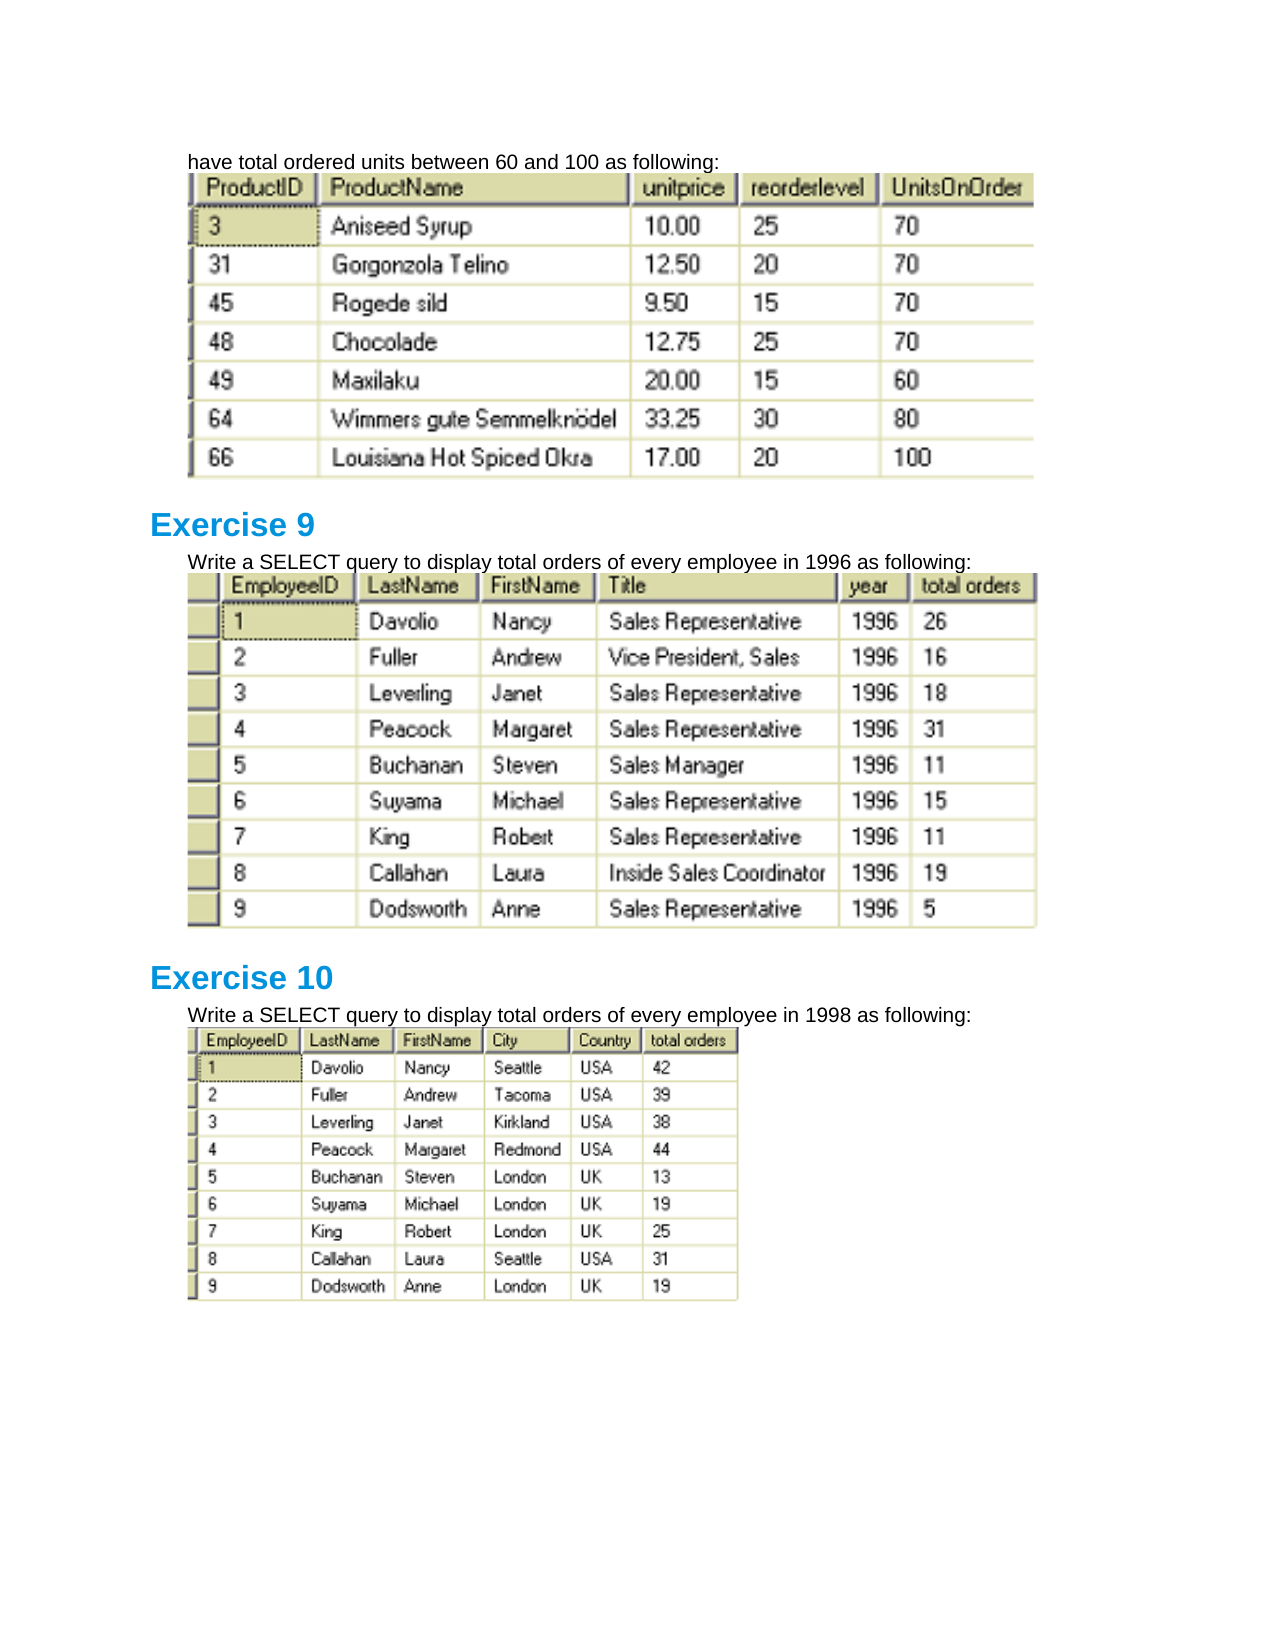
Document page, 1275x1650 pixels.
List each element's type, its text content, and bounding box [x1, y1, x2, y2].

picture [187, 573, 1039, 934]
picture [187, 173, 1034, 480]
subtitle Exercise 9 [150, 505, 1125, 543]
picture [187, 1027, 739, 1313]
subtitle Exercise 10 [150, 958, 1125, 997]
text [187, 150, 1125, 480]
